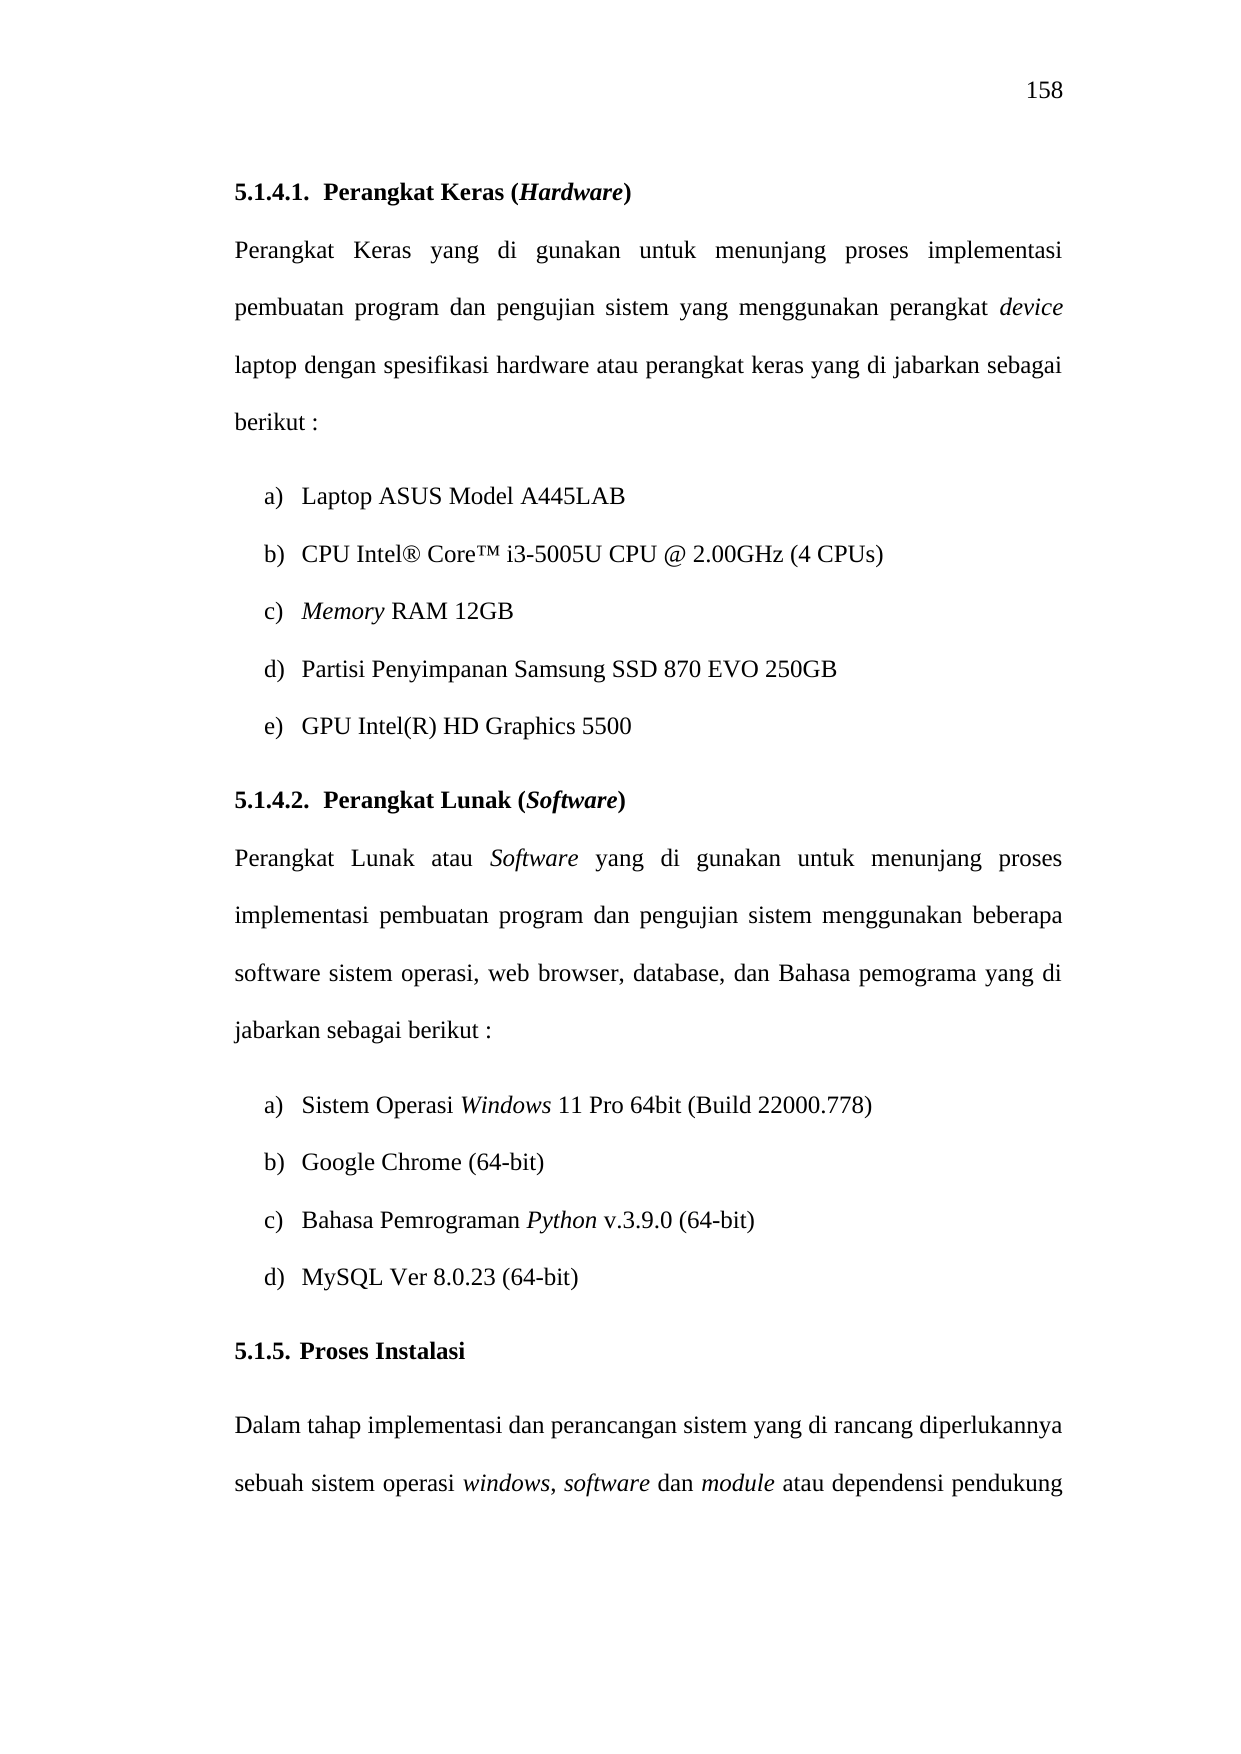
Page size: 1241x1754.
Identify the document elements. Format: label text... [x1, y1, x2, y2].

list Sistem Operasi Windows 11 Pro 64bit (Build 22000.778) [264, 1090, 1063, 1118]
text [234, 1411, 1063, 1497]
list Partisi Penyimpanan Samsung SSD 870 EVO 250GB [264, 654, 1063, 683]
list Bahasa Pemrograman Python v.3.9.0 (64-bit) [264, 1205, 1063, 1233]
text Perangkat Keras yang di gunakan untuk menunjang proses implementasi pembuatan program dan pengujian sistem yang menggunakan perangkat device laptop dengan spesifikasi hardware atau perangkat keras yang di jabarkan sebagai berikut : [234, 235, 1063, 436]
list Google Chrome (64-bit) [264, 1147, 1063, 1176]
subtitle Perangkat Keras (Hardware) [234, 177, 1063, 206]
list Laptop ASUS Model A445LAB [264, 481, 1063, 510]
list GPU Intel(R) HD Graphics 5500 [264, 711, 1063, 740]
subtitle Proses Instalasi [234, 1336, 1063, 1365]
subtitle Perangkat Lunak (Software) [234, 786, 1063, 814]
list MySQL Ver 8.0.23 (64-bit) [264, 1262, 1063, 1291]
text Perangkat Lunak atau Software yang di gunakan untuk menunjang proses implementasi pembuatan program dan pengujian sistem menggunakan beberapa software sistem operasi, web browser, database, dan Bahasa pemograma yang di jabarkan sebagai berikut : [234, 843, 1063, 1044]
list Memory RAM 12GB [264, 596, 1063, 625]
list CPU Intel® Core™ i3-5005U CPU @ 2.00GHz (4 CPUs) [264, 539, 1063, 568]
